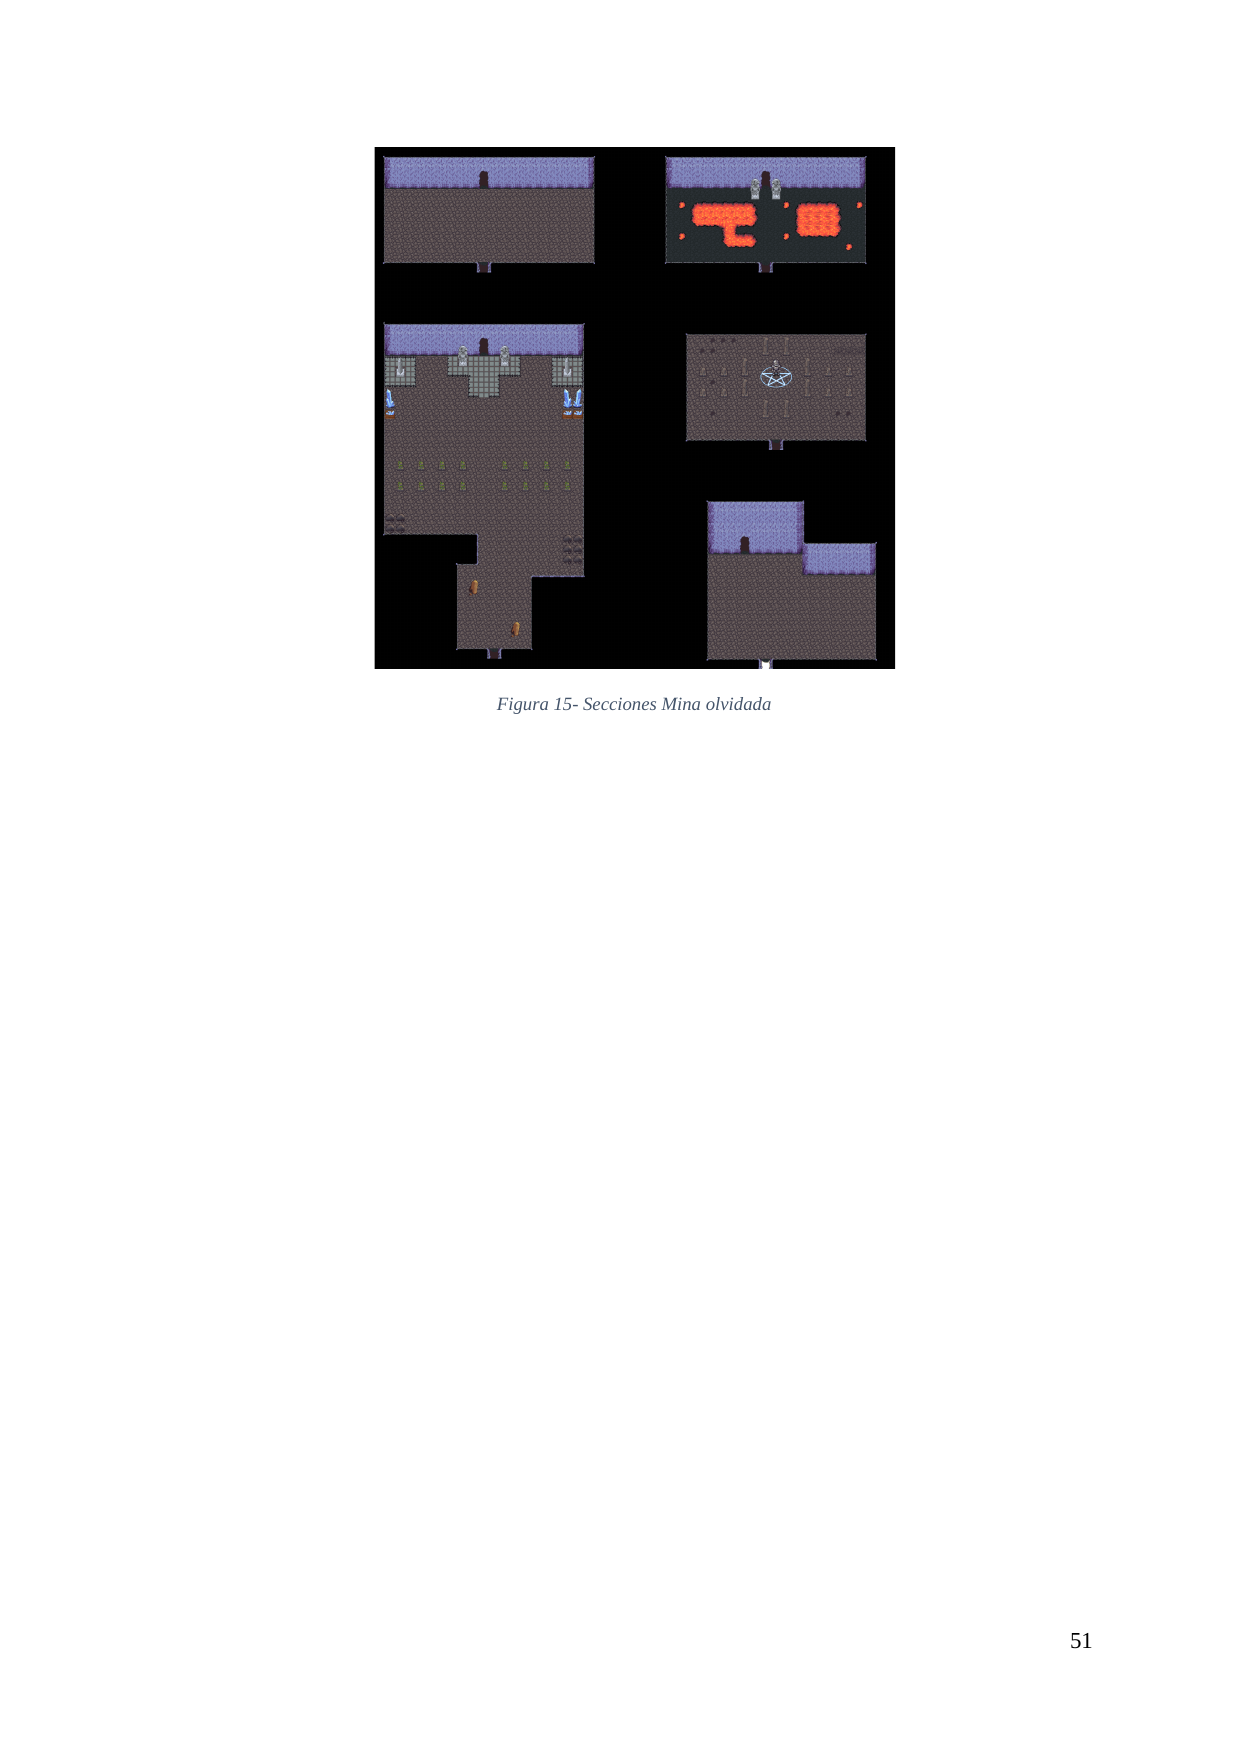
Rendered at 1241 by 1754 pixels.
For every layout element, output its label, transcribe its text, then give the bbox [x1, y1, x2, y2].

picture [374, 147, 896, 669]
text Figura 15- Secciones Mina olvidada [177, 693, 1092, 715]
